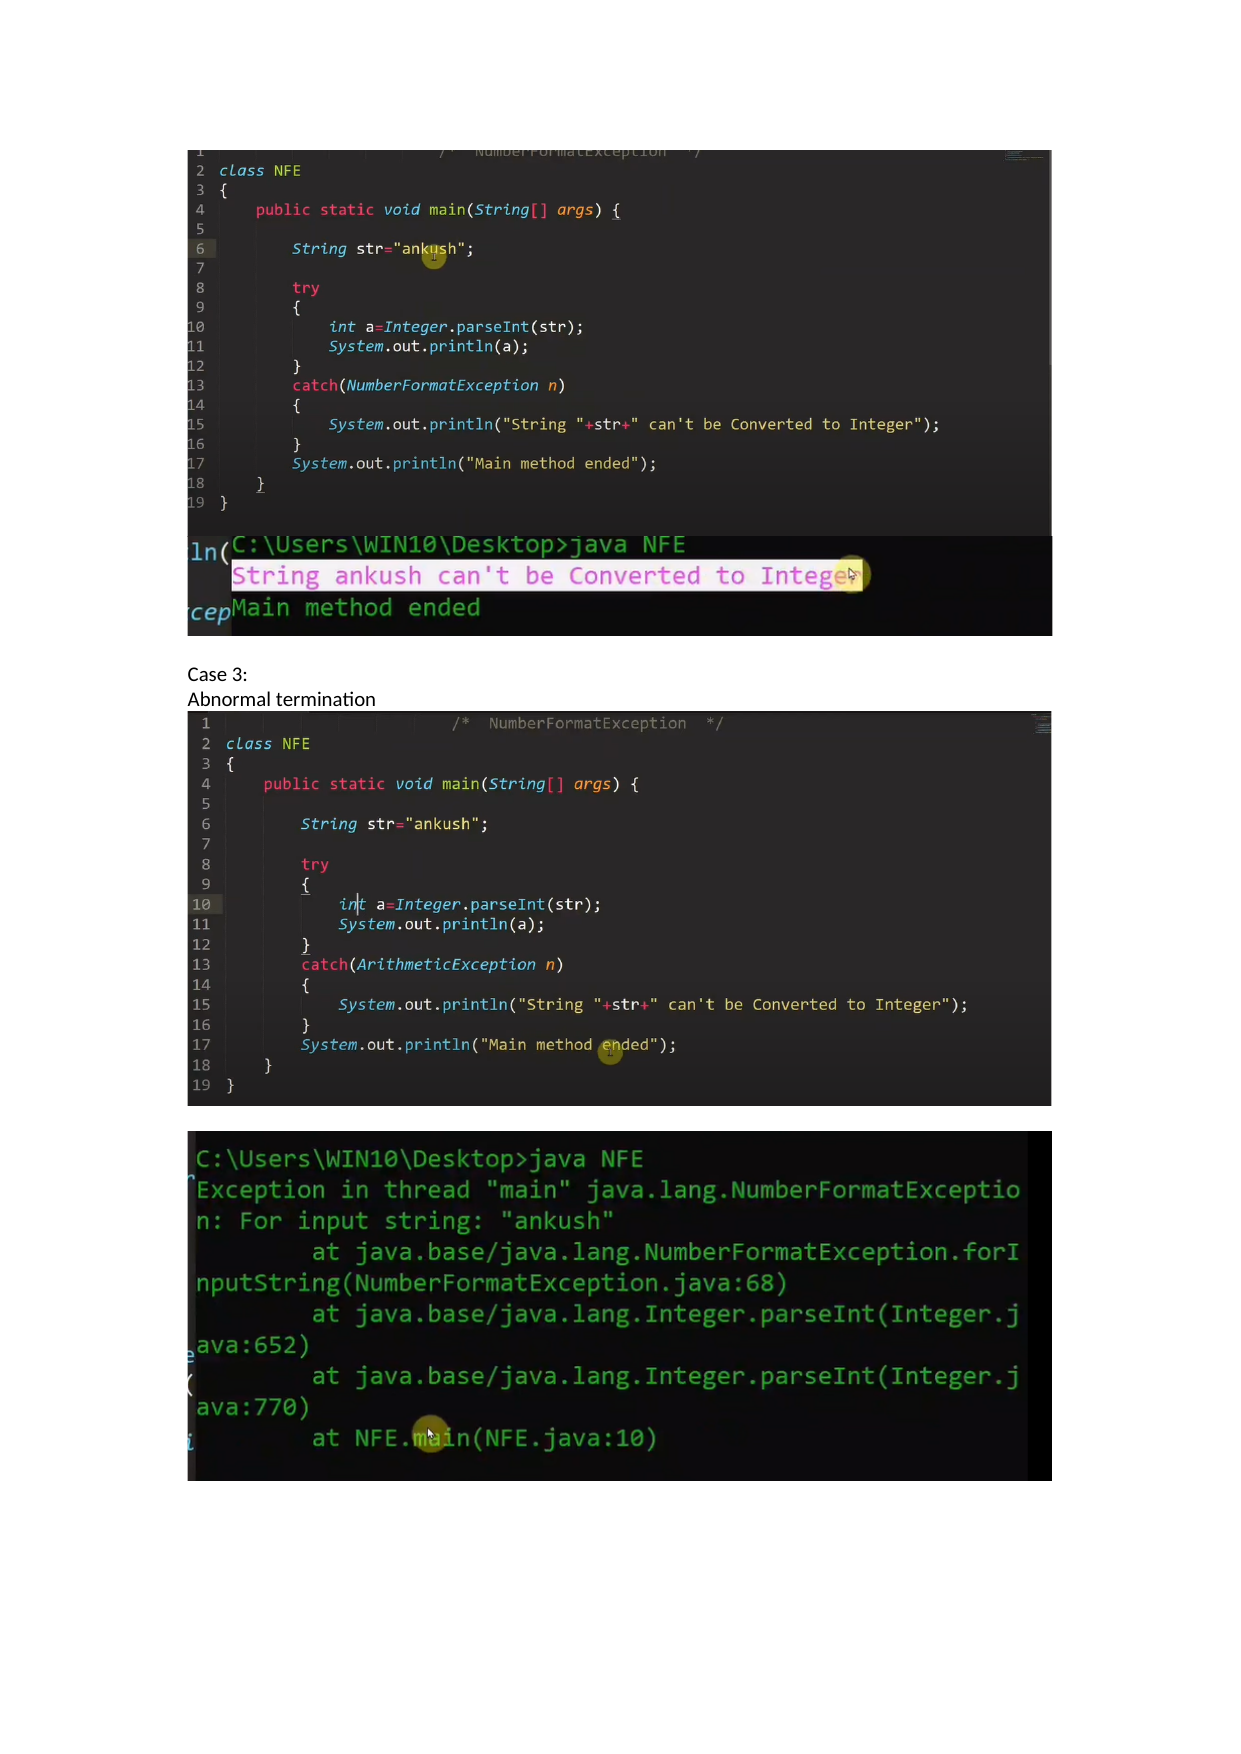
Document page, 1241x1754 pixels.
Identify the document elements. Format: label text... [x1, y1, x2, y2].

picture [187, 1131, 1052, 1481]
text Case 3: [187, 661, 1053, 686]
picture [187, 150, 1053, 636]
picture [187, 711, 1052, 1106]
text Abnormal termination [187, 686, 1053, 712]
